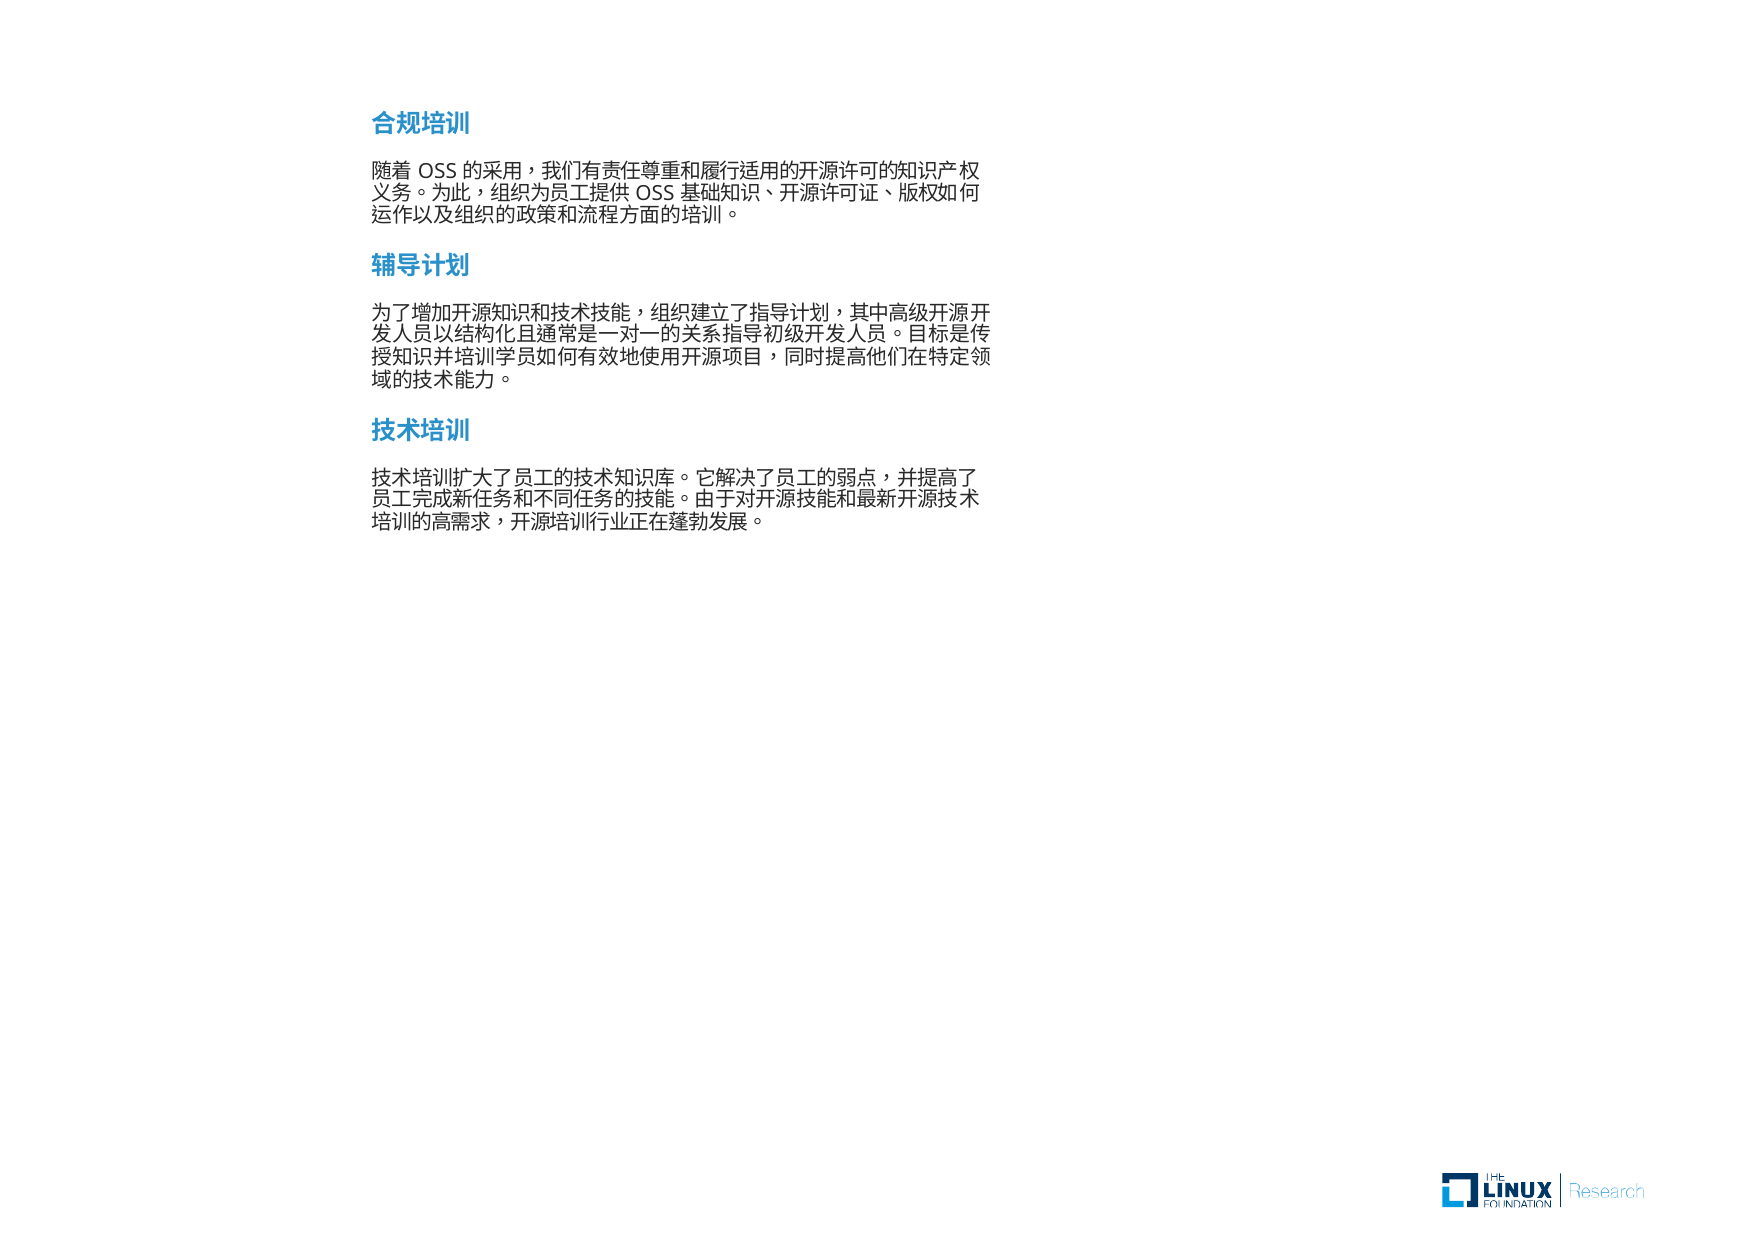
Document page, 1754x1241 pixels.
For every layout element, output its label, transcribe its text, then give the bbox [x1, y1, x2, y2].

subtitle 合规培训 [371, 106, 1754, 140]
picture [1570, 1183, 1644, 1198]
subtitle 辅导计划 [371, 247, 1754, 282]
text 为了增加开源知识和技术技能，组织建立了指导计划，其中高级开源开发人员以结构化且通常是一对一的关系指导初级开发人员。目标是传授知识并培训学员如何有效地使用开源项目，同时提高他们在特定领域的技术能力。 [371, 302, 991, 394]
subtitle 技术培训 [371, 412, 1754, 446]
text 技术培训扩大了员工的技术知识库。它解决了员工的弱点，并提高了员工完成新任务和不同任务的技能。由于对开源技能和最新开源技术培训的高需求，开源培训行业正在蓬勃发展。 [371, 467, 980, 536]
picture [1521, 1182, 1552, 1198]
text 随着 OSS 的采用，我们有责任尊重和履行适用的开源许可的知识产权义务。为此，组织为员工提供 OSS 基础知识、开源许可证、版权如何运作以及组织的政策和流程方面的培训。 [371, 161, 980, 229]
